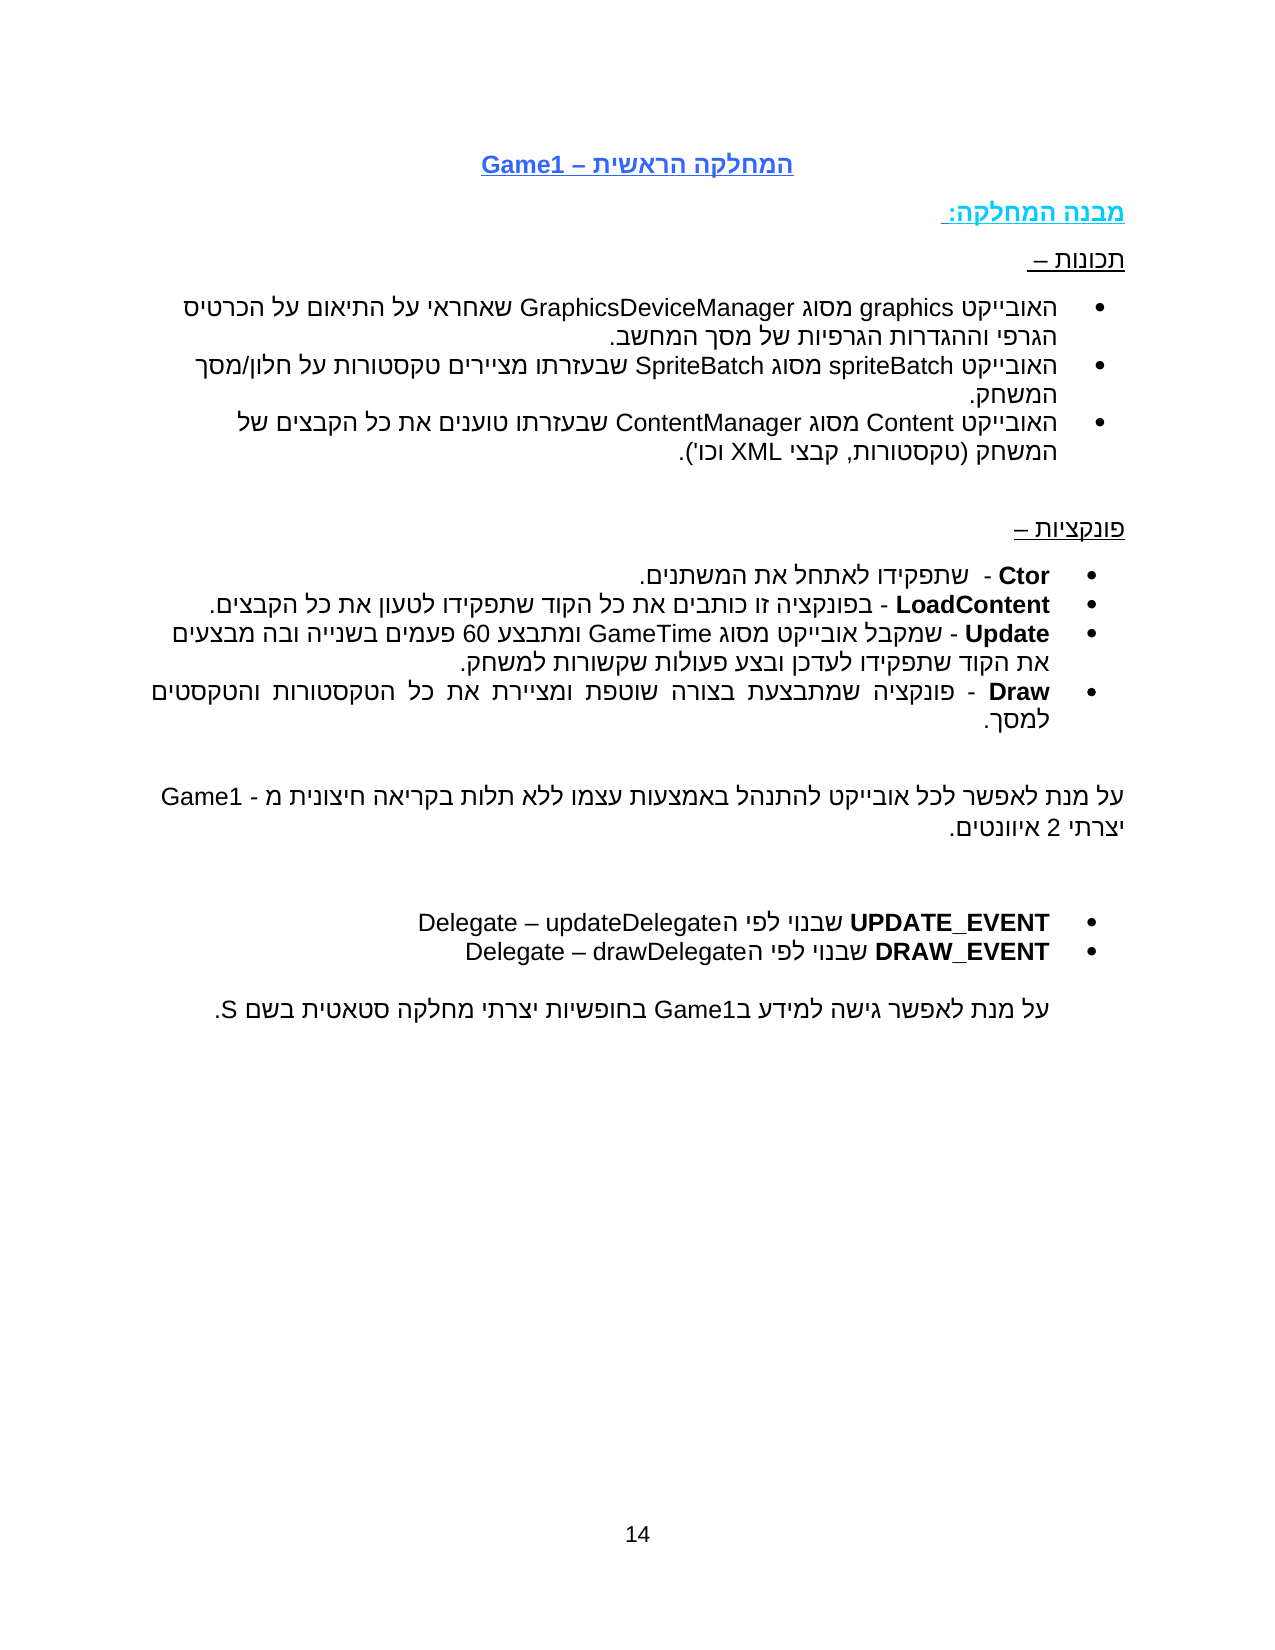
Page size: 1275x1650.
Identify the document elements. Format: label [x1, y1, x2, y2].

picture [328, 303, 909, 1306]
